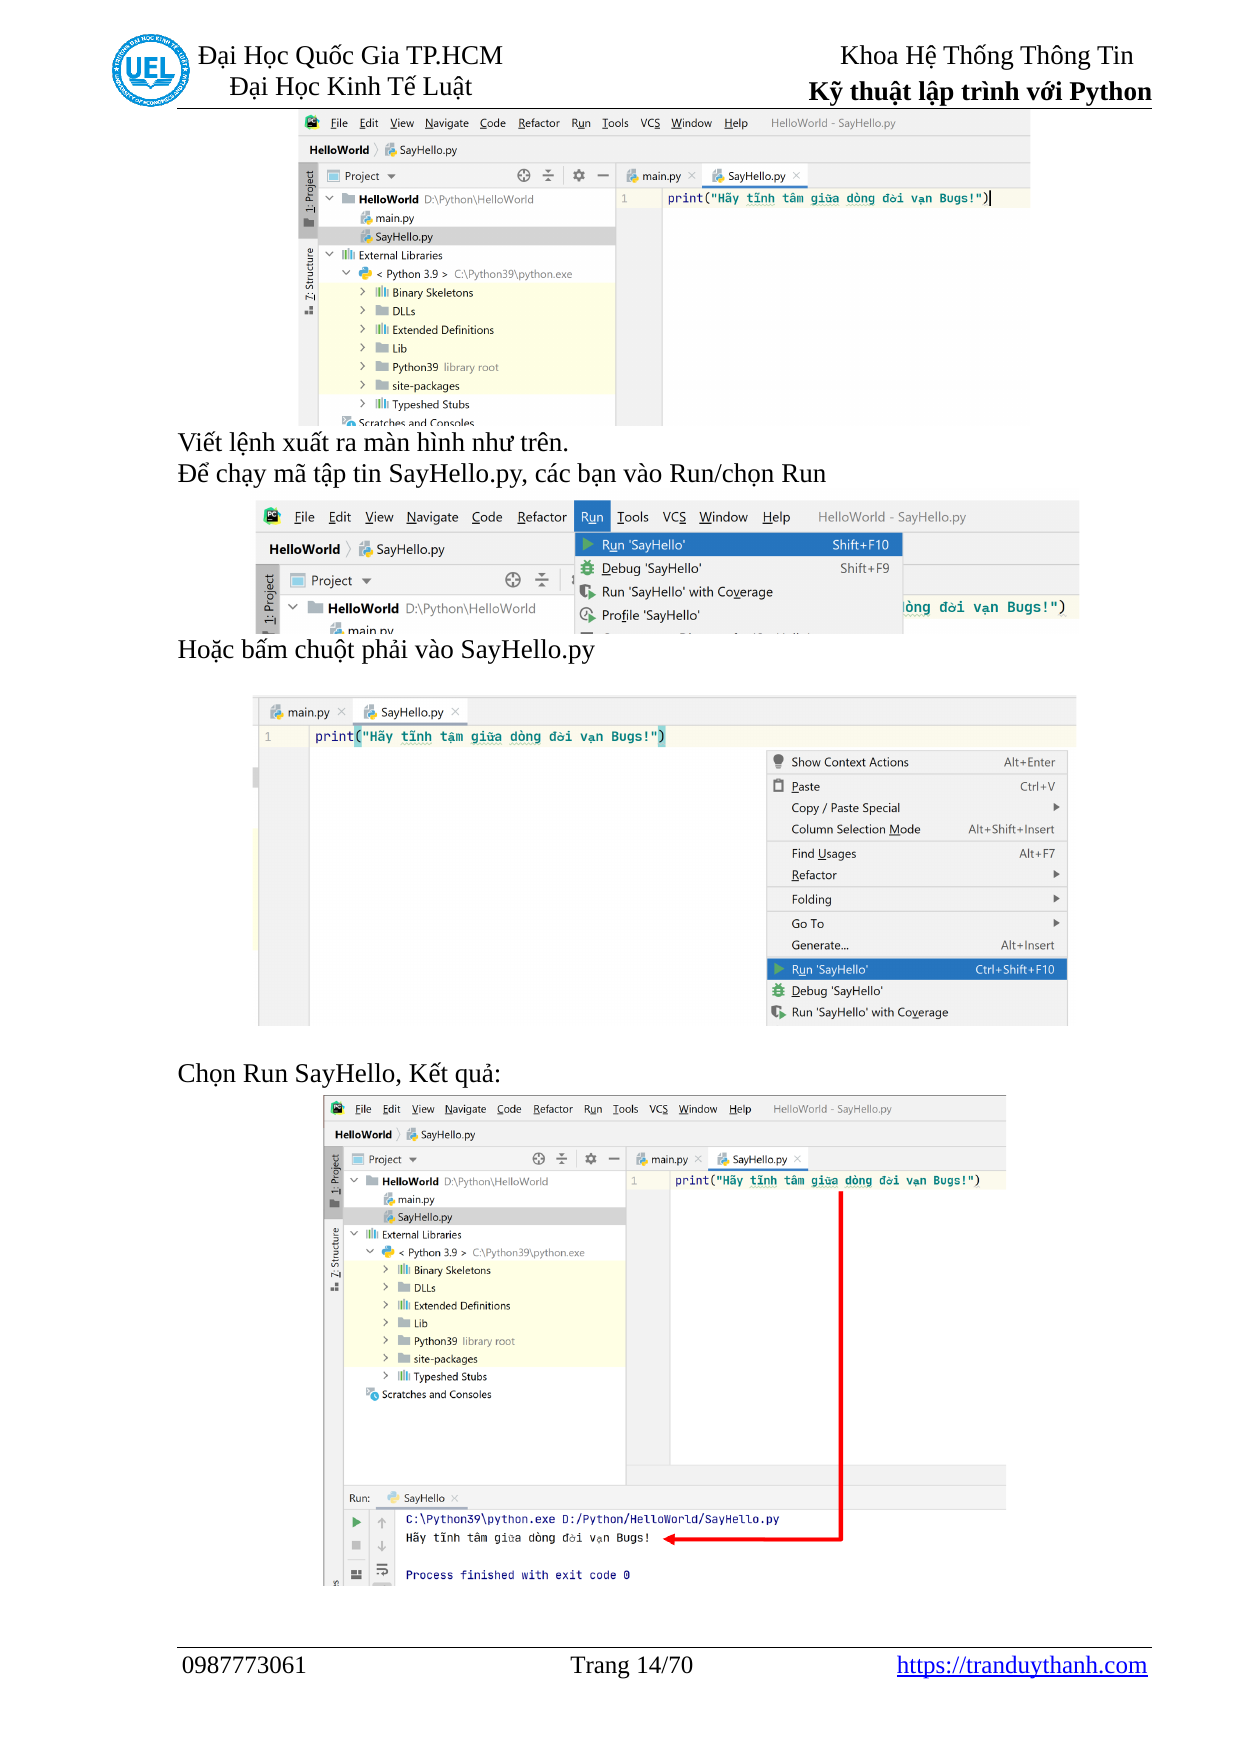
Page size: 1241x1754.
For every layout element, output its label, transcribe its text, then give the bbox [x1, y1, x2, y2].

picture [249, 488, 1080, 634]
text Chọn Run SayHello, Kết quả: [177, 1057, 1152, 1088]
picture [252, 695, 1077, 1026]
picture [122, 42, 181, 98]
text Viết lệnh xuất ra màn hình như trên. [177, 426, 1152, 457]
picture [298, 109, 1031, 426]
picture [111, 33, 191, 108]
text Hoặc bấm chuột phải vào SayHello.py [177, 633, 1152, 664]
text Để chạy mã tập tin SayHello.py, các bạn vào Run/chọn Run [177, 457, 1152, 488]
picture [322, 1088, 1007, 1586]
